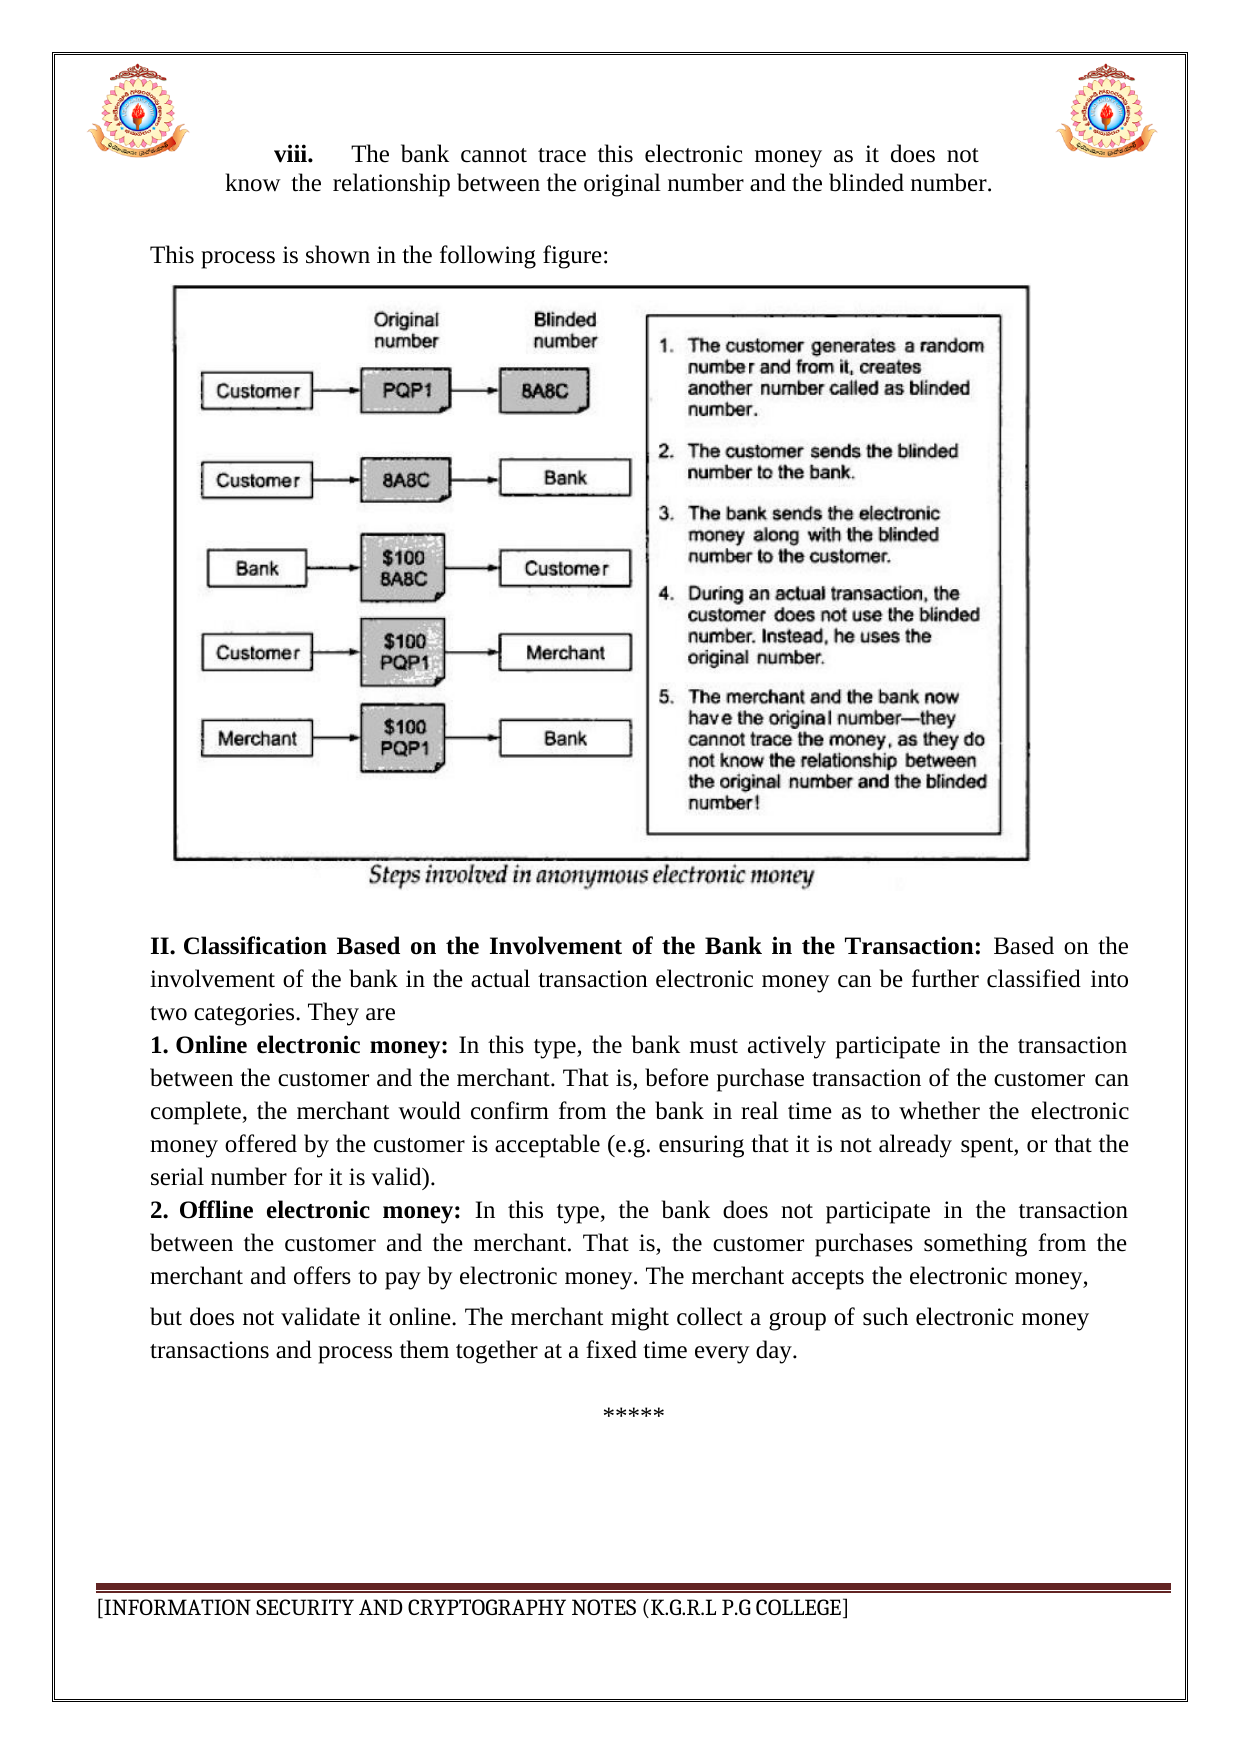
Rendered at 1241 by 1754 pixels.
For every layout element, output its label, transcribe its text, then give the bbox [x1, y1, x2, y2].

picture [73, 62, 204, 156]
text but does not validate it online. The merchant might collect a group of such electronic money transactions and process them together at a fixed time every day. [150, 1302, 1171, 1364]
picture [1042, 62, 1172, 156]
list Online electronic money: In this type, the bank must actively participate in the transaction between the customer and the merchant. That is, before purchase transaction of the customer can complete, the merchant would confirm from the bank in real time as to whether the electronic money offered by the customer is acceptable (e.g. ensuring that it is not already spent, or that the serial number for it is valid). [150, 1030, 1129, 1191]
picture [170, 283, 1032, 891]
list Classification Based on the Involvement of the Bank in the Transaction: Based on the involvement of the bank in the actual transaction electronic money can be further classified into two categories. They are [150, 931, 1129, 1026]
list Offline electronic money: In this type, the bank does not participate in the transaction between the customer and the merchant. That is, the customer purchases something from the merchant and offers to pay by electronic money. The merchant accepts the electronic money, [150, 1195, 1129, 1290]
text This process is shown in the following figure: [150, 240, 1171, 269]
text ***** [96, 1401, 1171, 1430]
list The bank cannot trace this electronic money as it does not know the relationship between the original number and the blinded number. [148, 139, 1091, 197]
